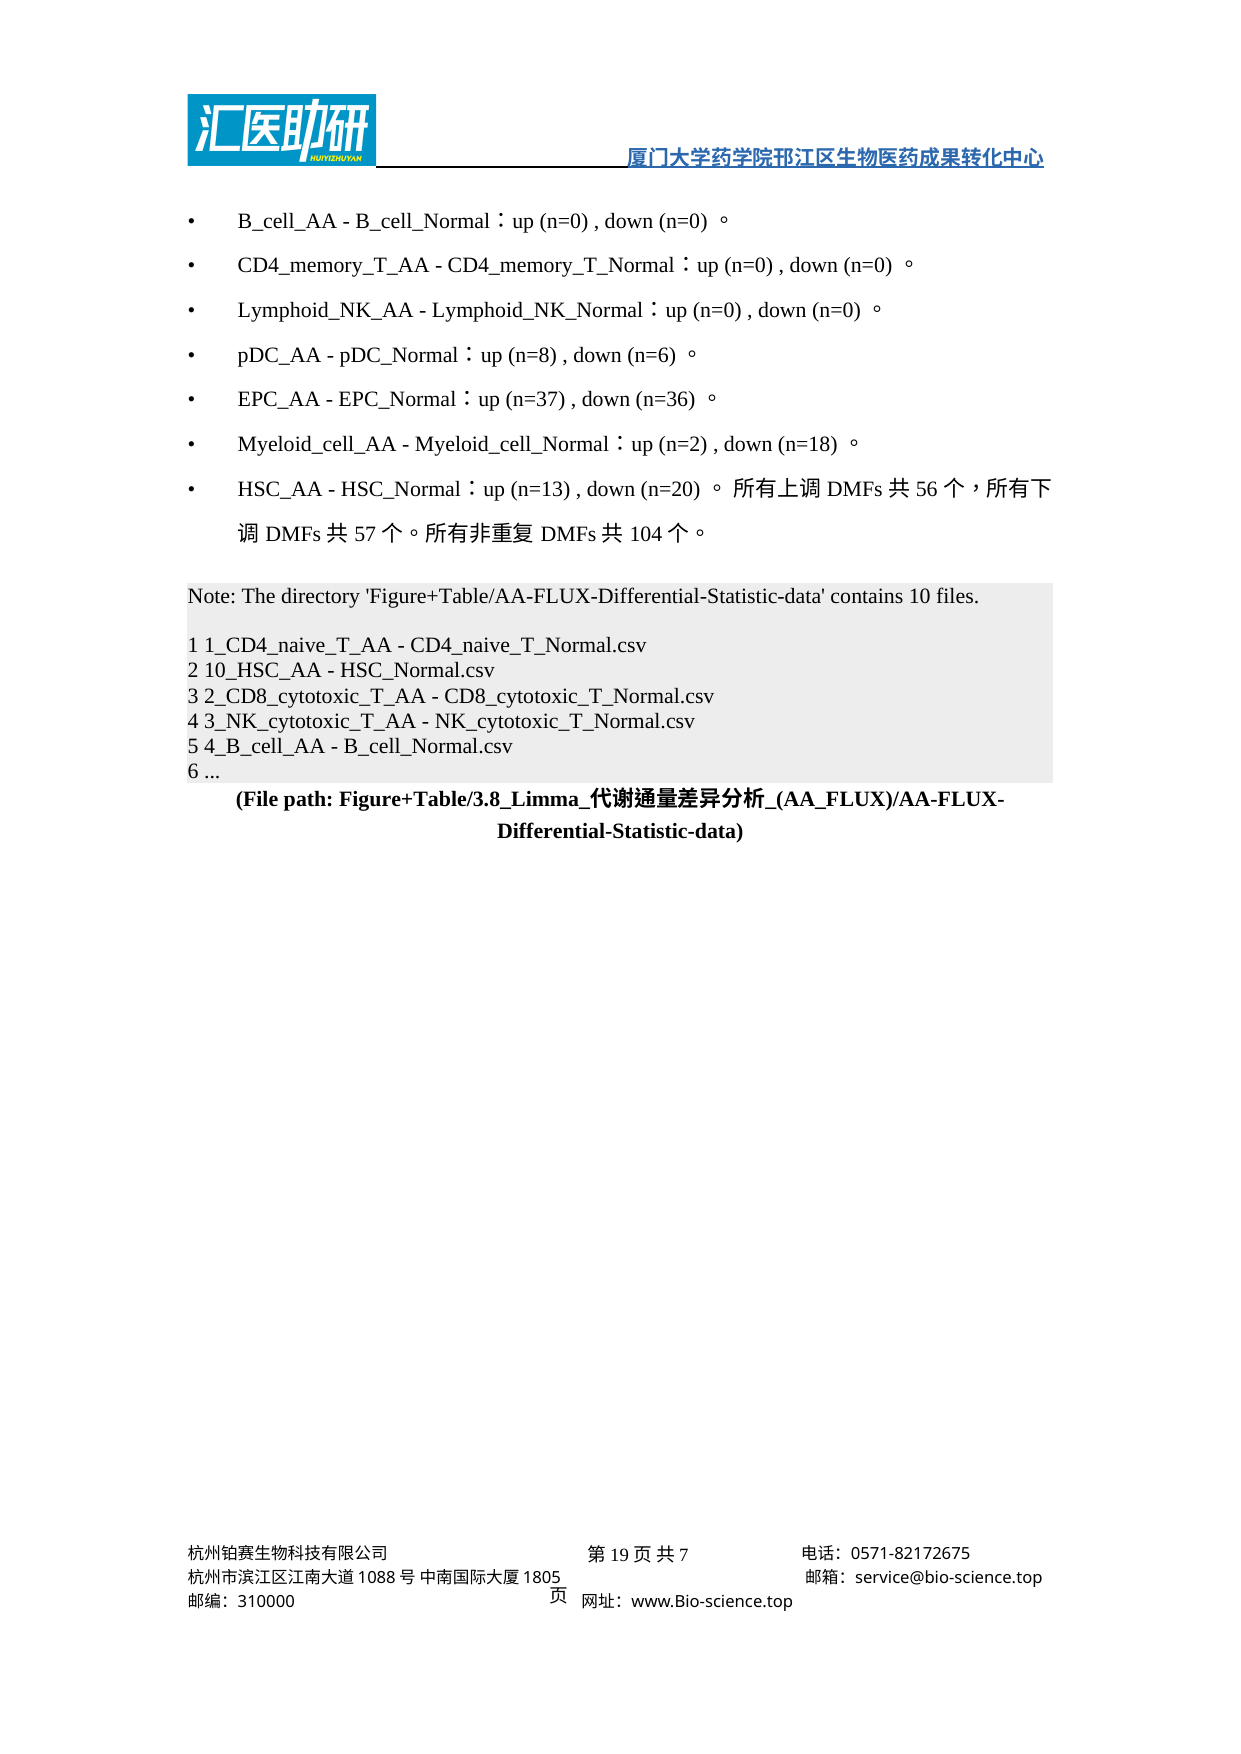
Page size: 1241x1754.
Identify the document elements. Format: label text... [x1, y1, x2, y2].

text (File path: Figure+Table/3.8_Limma_代谢通量差异分析_(AA_FLUX)/AA-FLUX-Differential-Statistic-data) [187, 789, 1053, 849]
picture [327, 106, 368, 150]
list EPC_AA - EPC_Normal：up (n=37) , down (n=36) 。 [187, 398, 1053, 428]
picture [243, 106, 284, 150]
picture [201, 118, 208, 127]
picture [196, 131, 208, 150]
list Myeloid_cell_AA - Myeloid_cell_Normal：up (n=2) , down (n=18) 。 [187, 447, 1053, 477]
picture [204, 106, 210, 114]
picture [210, 106, 243, 150]
picture [282, 99, 327, 161]
list CD4_memory_T_AA - CD4_memory_T_Normal：up (n=0) , down (n=0) 。 [187, 253, 1053, 283]
list Lymphoid_NK_AA - Lymphoid_NK_Normal：up (n=0) , down (n=0) 。 [187, 302, 1053, 331]
text Note: The directory 'Figure+Table/AA-FLUX-Differential-Statistic-data' contains 10 files. 1 1_CD4_naive_T_AA - CD4_naive_T_Normal.csv 2 10_HSC_AA - HSC_Normal.csv 3 2_CD8_cytotoxic_T_AA - CD8_cytotoxic_T_Normal.csv 4 3_NK_cytotoxic_T_AA - NK_cytotoxic_T_Normal.csv 5 4_B_cell_AA - B_cell_Normal.csv 6 ... [187, 588, 1053, 789]
list pDC_AA - pDC_Normal：up (n=8) , down (n=6) 。 [187, 350, 1053, 380]
list HSC_AA - HSC_Normal：up (n=13) , down (n=20) 。 所有上调 DMFs 共 56 个，所有下调 DMFs 共 57 个。所有非重复 DMFs 共 104 个。 [187, 495, 1053, 570]
list B_cell_AA - B_cell_Normal：up (n=0) , down (n=0) 。 [187, 205, 1053, 234]
